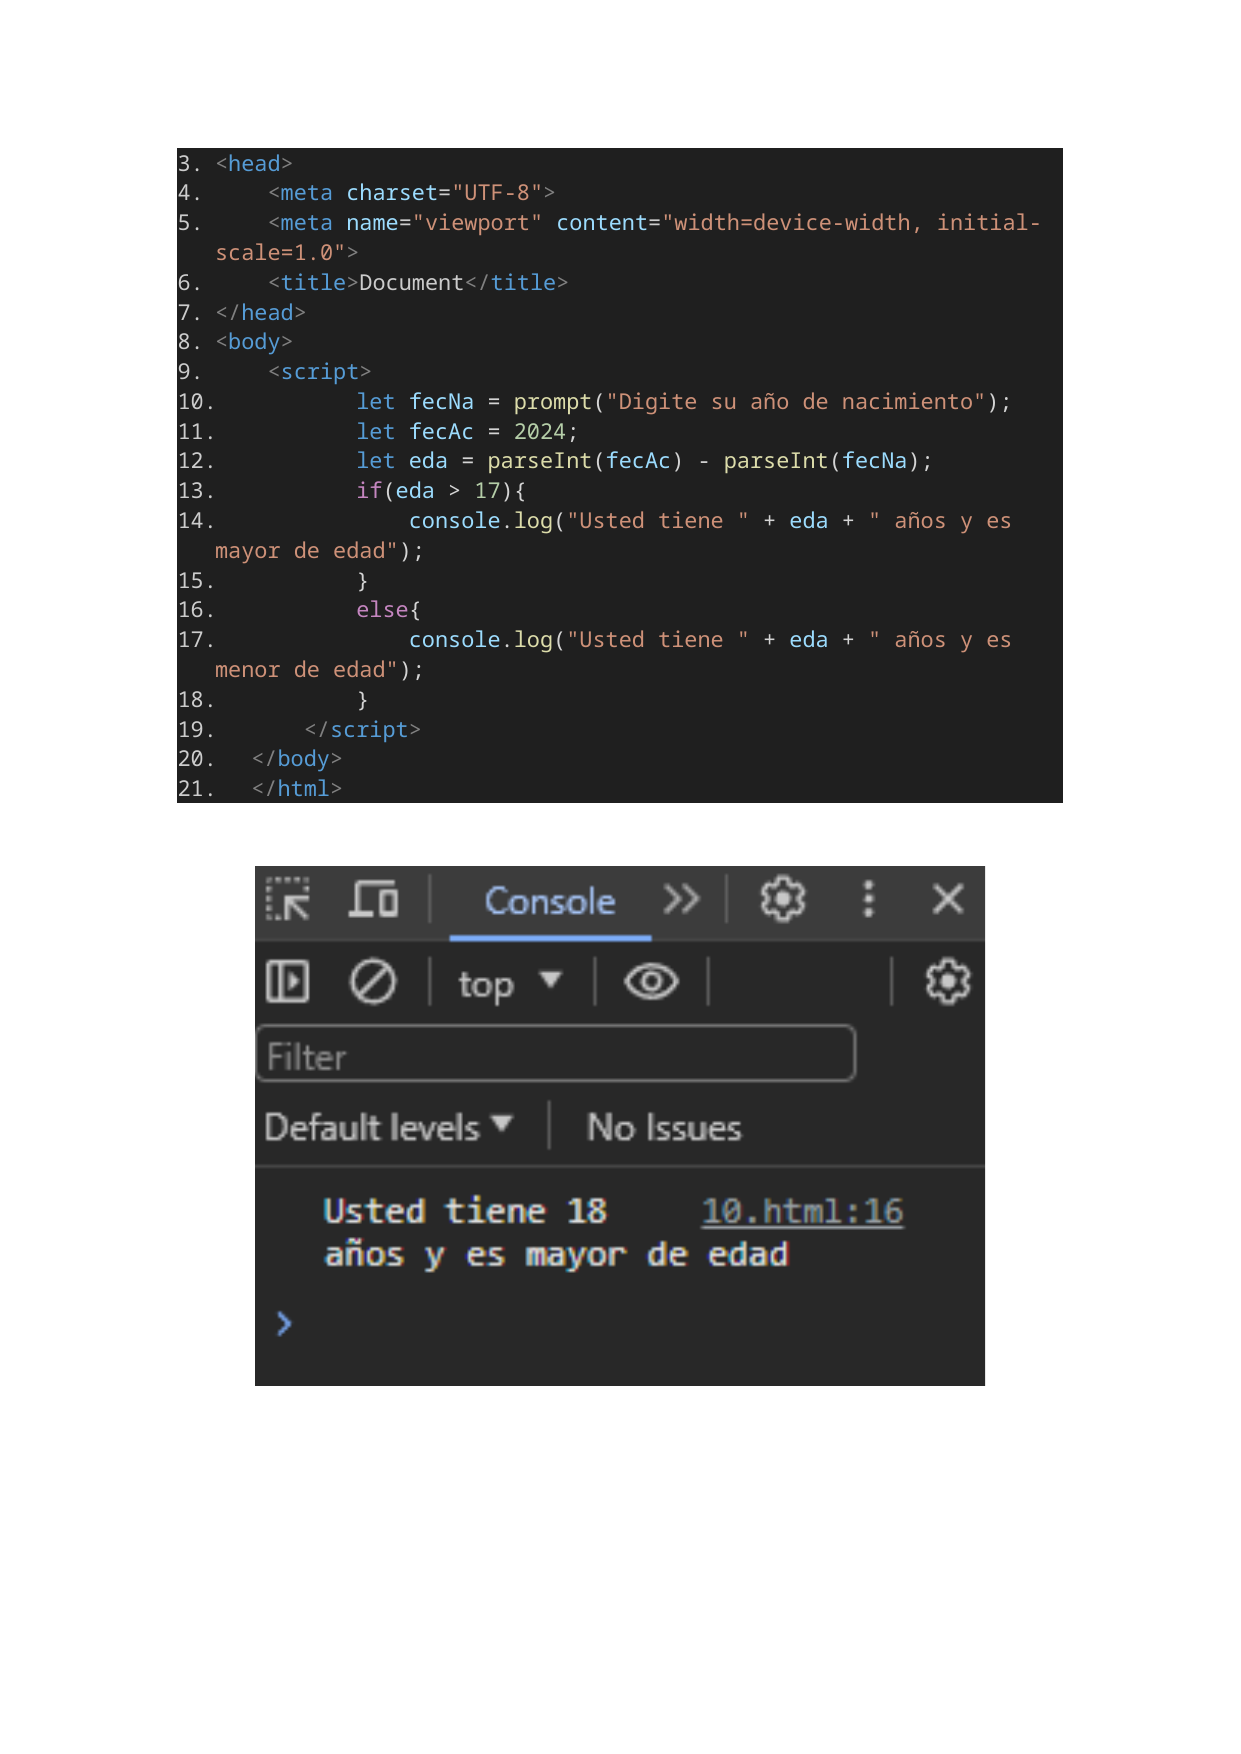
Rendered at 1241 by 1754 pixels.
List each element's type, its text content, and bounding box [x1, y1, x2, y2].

list <meta charset="UTF-8"> [177, 177, 1063, 207]
list <script> [177, 356, 1063, 386]
list if(eda > 17){ [177, 475, 1063, 505]
list console.log("Usted tiene " + eda + " años y es mayor de edad"); [177, 505, 1063, 565]
list </html> [177, 773, 1063, 803]
list <body> [177, 326, 1063, 356]
list } [177, 565, 1063, 594]
list let fecAc = 2024; [177, 416, 1063, 446]
list else{ [177, 594, 1063, 624]
list let fecNa = prompt("Digite su año de nacimiento"); [177, 386, 1063, 416]
list console.log("Usted tiene " + eda + " años y es menor de edad"); [177, 624, 1063, 684]
list </head> [177, 297, 1063, 326]
picture [255, 866, 986, 1386]
list <head> [177, 148, 1063, 177]
list </script> [177, 714, 1063, 743]
list </body> [177, 743, 1063, 773]
list <meta name="viewport" content="width=device-width, initial-scale=1.0"> [177, 207, 1063, 267]
list } [177, 684, 1063, 714]
list let eda = parseInt(fecAc) - parseInt(fecNa); [177, 446, 1063, 475]
list <title>Document</title> [177, 267, 1063, 297]
